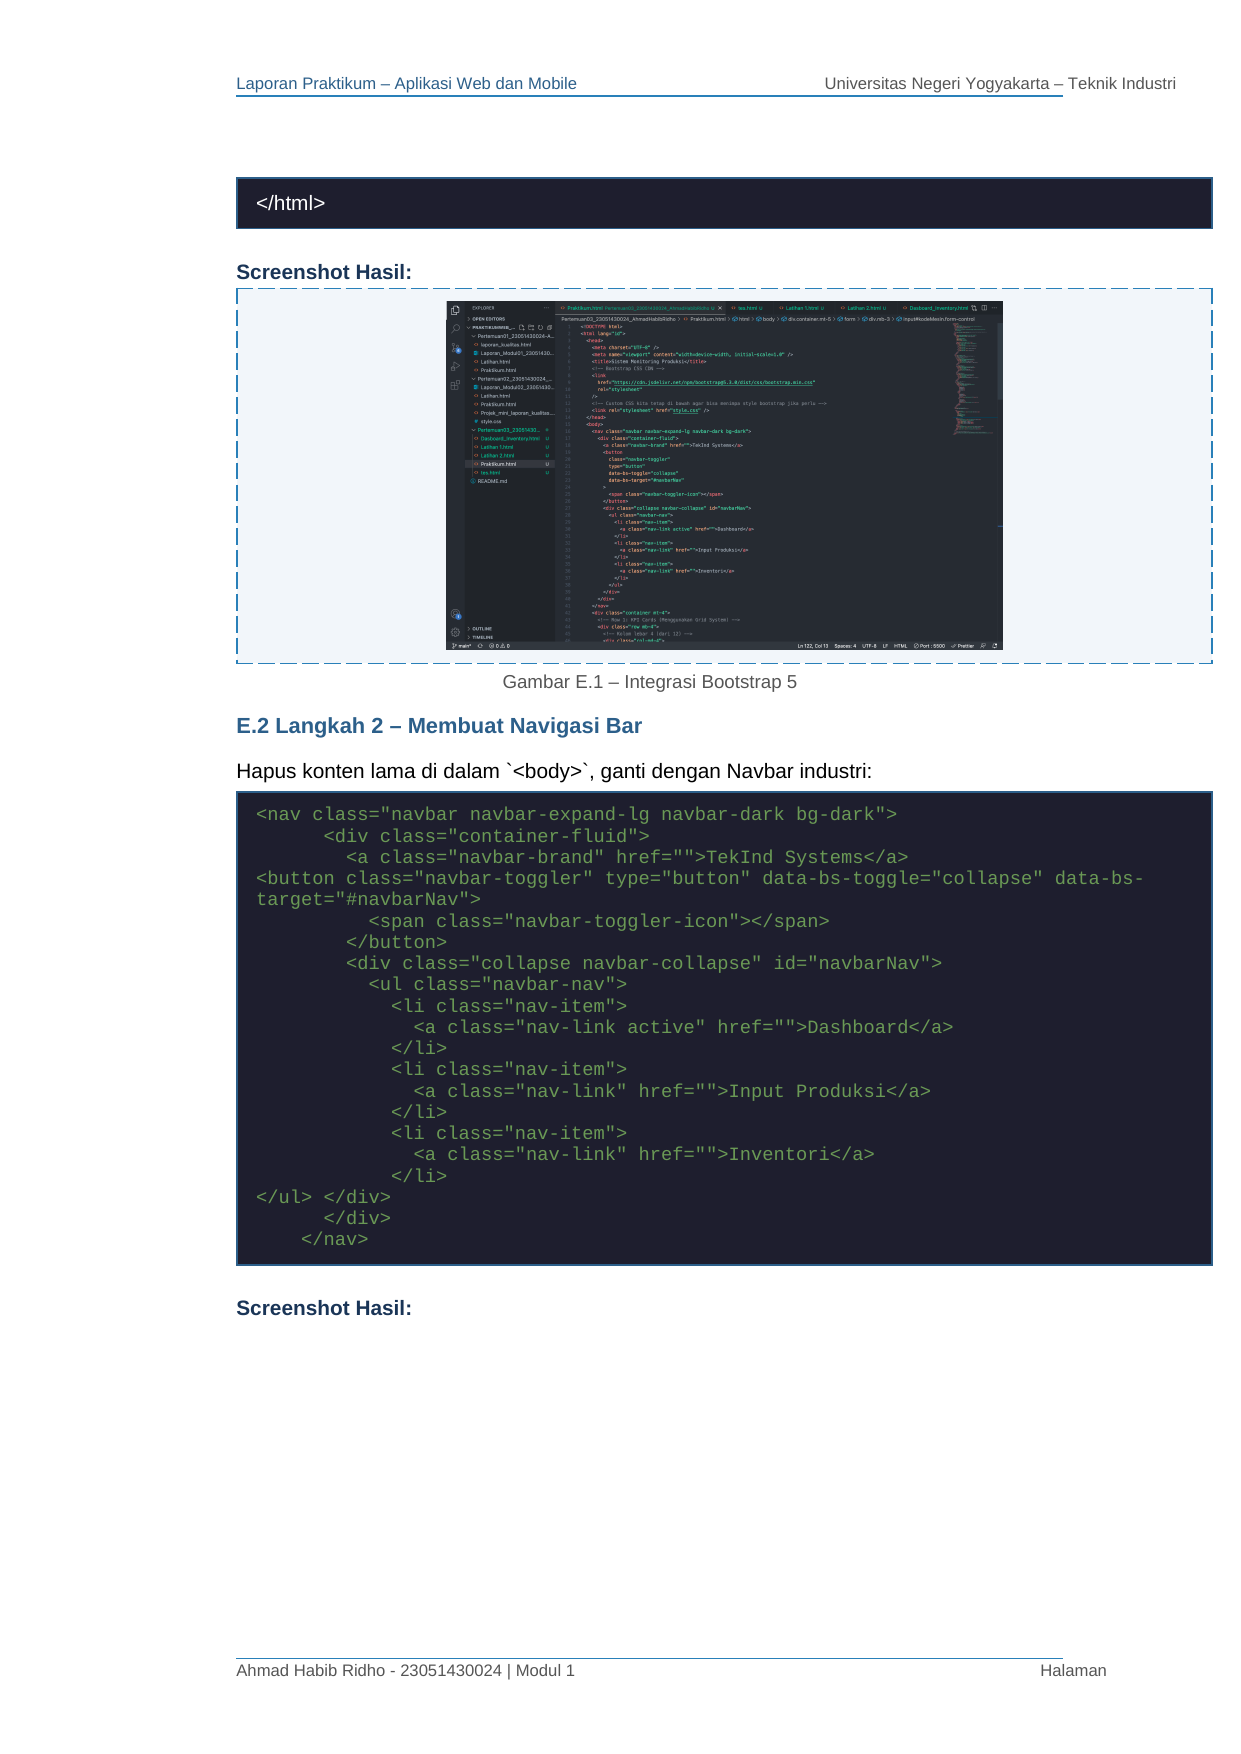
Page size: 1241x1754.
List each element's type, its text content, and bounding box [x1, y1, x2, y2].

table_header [238, 179, 1211, 228]
table_header <nav class="navbar navbar-expand-lg navbar-dark bg-dark"> <div class="container-fluid"> <a class="navbar-brand" href="">TekInd Systems</a> <button class="navbar-toggler" type="button" data-bs-toggle="collapse" data-bs-target="#navbarNav"> <span class="navbar-toggler-icon"></span> </button> <div class="collapse navbar-collapse" id="navbarNav"> <ul class="navbar-nav"> <li class="nav-item"> <a class="nav-link active" href="">Dashboard</a> </li> <li class="nav-item"> <a class="nav-link" href="">Input Produksi</a> </li> <li class="nav-item"> <a class="nav-link" href="">Inventori</a> </li> </ul> </div> </div> </nav> [238, 793, 1211, 1264]
text Gambar E.1 – Integrasi Bootstrap 5 [236, 670, 1063, 692]
text E.2 Langkah 2 – Membuat Navigasi Bar [236, 713, 1063, 738]
text Hapus konten lama di dalam `<body>`, ganti dengan Navbar industri: [236, 759, 1063, 783]
text Screenshot Hasil: [236, 1296, 1063, 1320]
table_header [237, 288, 1212, 663]
picture [446, 301, 1003, 650]
text Screenshot Hasil: [236, 259, 1063, 283]
